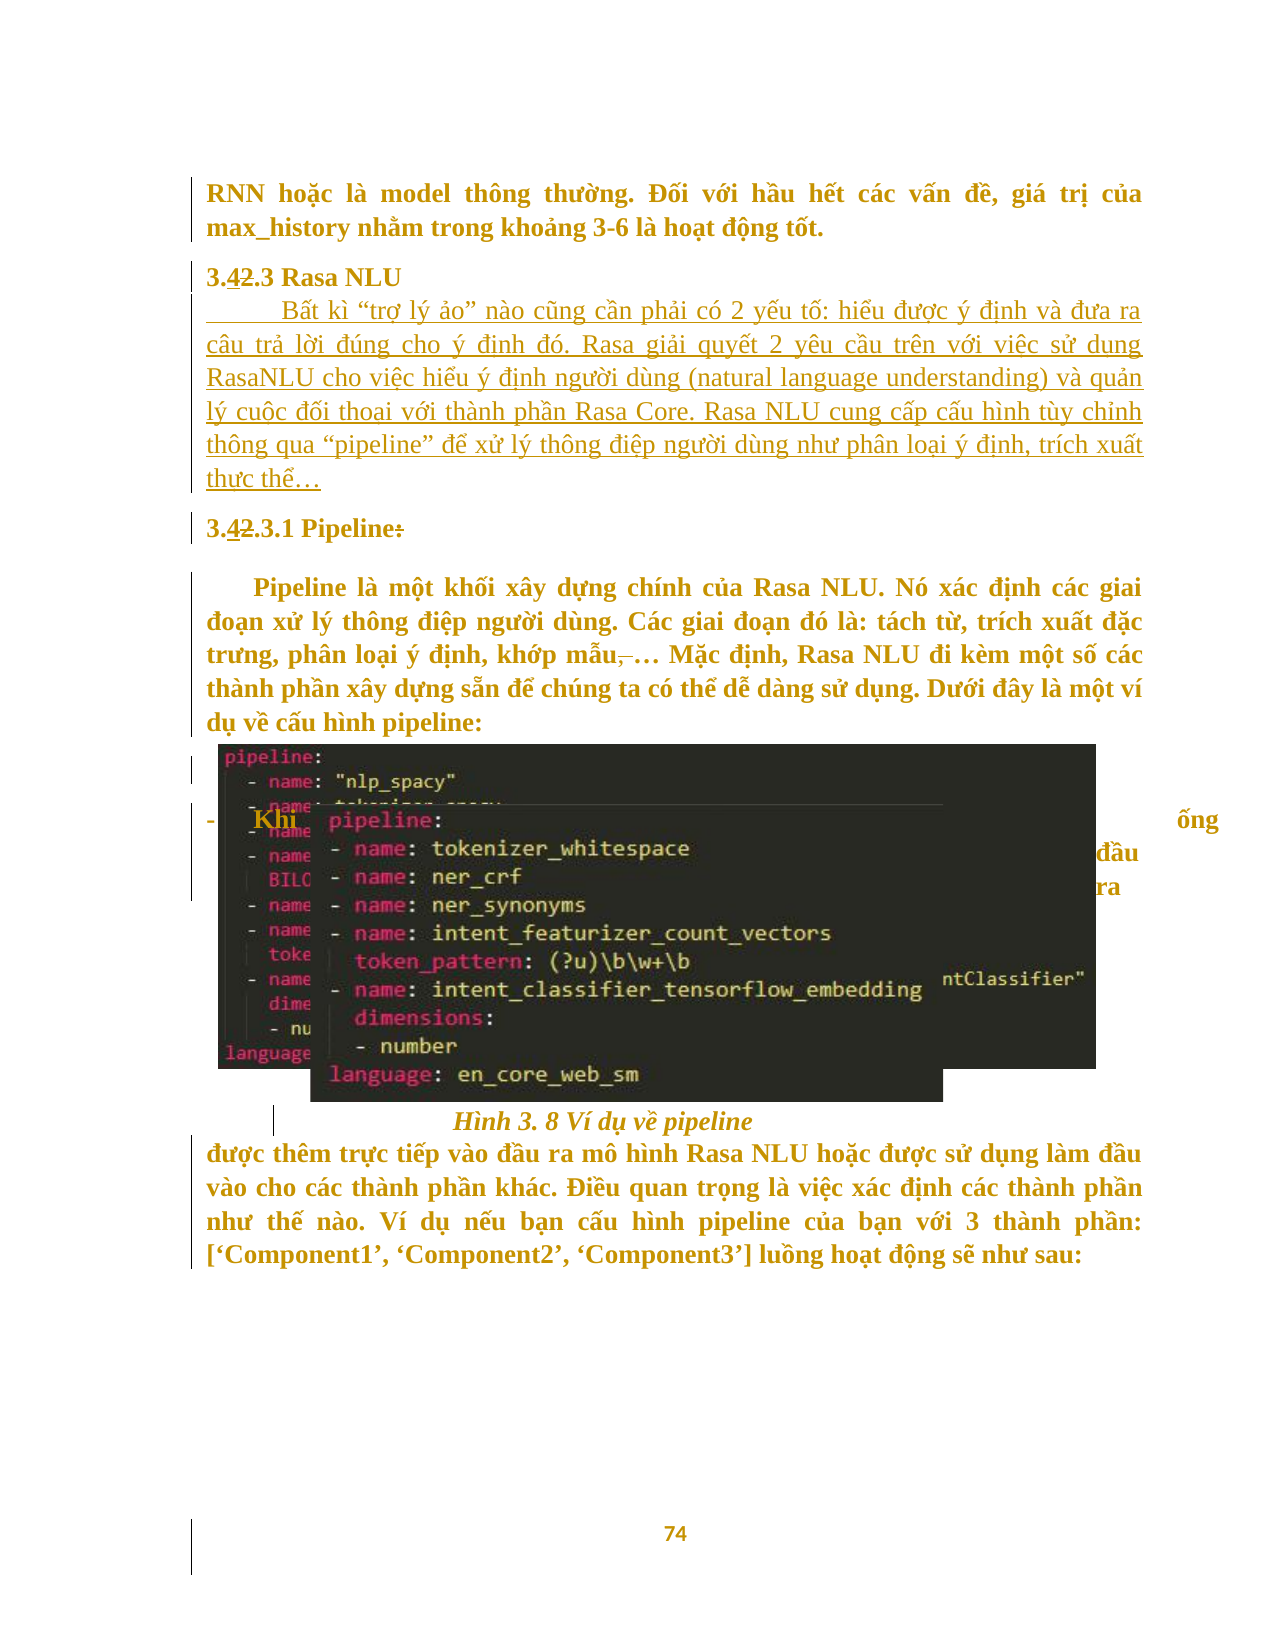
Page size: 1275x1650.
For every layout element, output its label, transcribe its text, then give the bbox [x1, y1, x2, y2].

subtitle 3..3.1 Pipeline [206, 512, 1144, 543]
text Pipeline là một khối xây dựng chính của Rasa NLU. Nó xác định các giai đoạn xử lý thông điệp người dùng. Các giai đoạn đó là: tách từ, trích xuất đặc trưng, phân loại ý định, khớp mẫu… Mặc định, Rasa NLU đi kèm một số các thành phần xây dựng sẵn để chúng ta có thể dễ dàng sử dụng. Dưới đây là một ví dụ về cấu hình pipeline: [206, 572, 1144, 737]
picture [310, 804, 944, 1102]
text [206, 177, 1144, 242]
subtitle 3..3 Rasa NLU [206, 261, 1144, 292]
picture [218, 744, 1096, 803]
